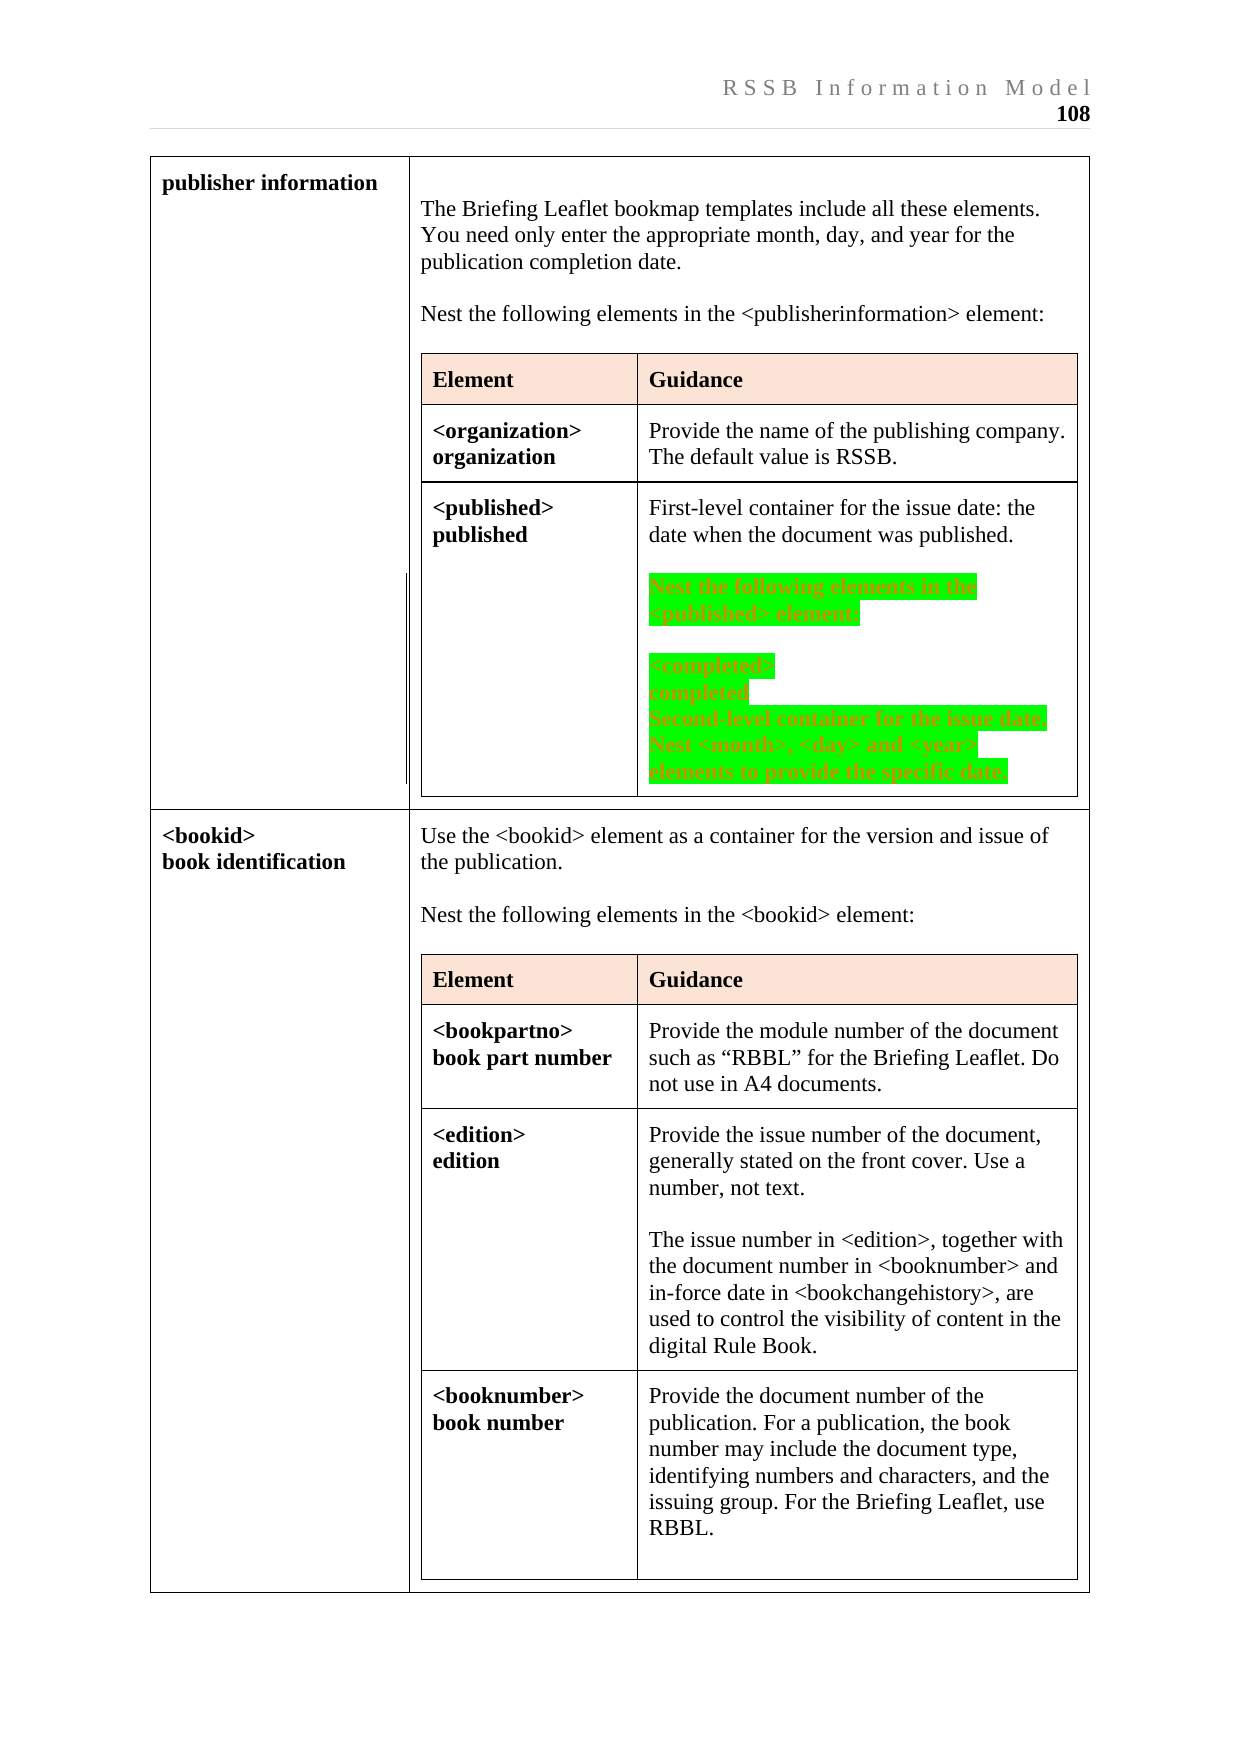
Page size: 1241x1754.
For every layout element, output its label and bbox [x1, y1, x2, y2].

table_cell [410, 810, 1089, 1592]
table_cell [151, 157, 409, 809]
table_cell [151, 810, 409, 1592]
table_cell [410, 157, 1089, 809]
